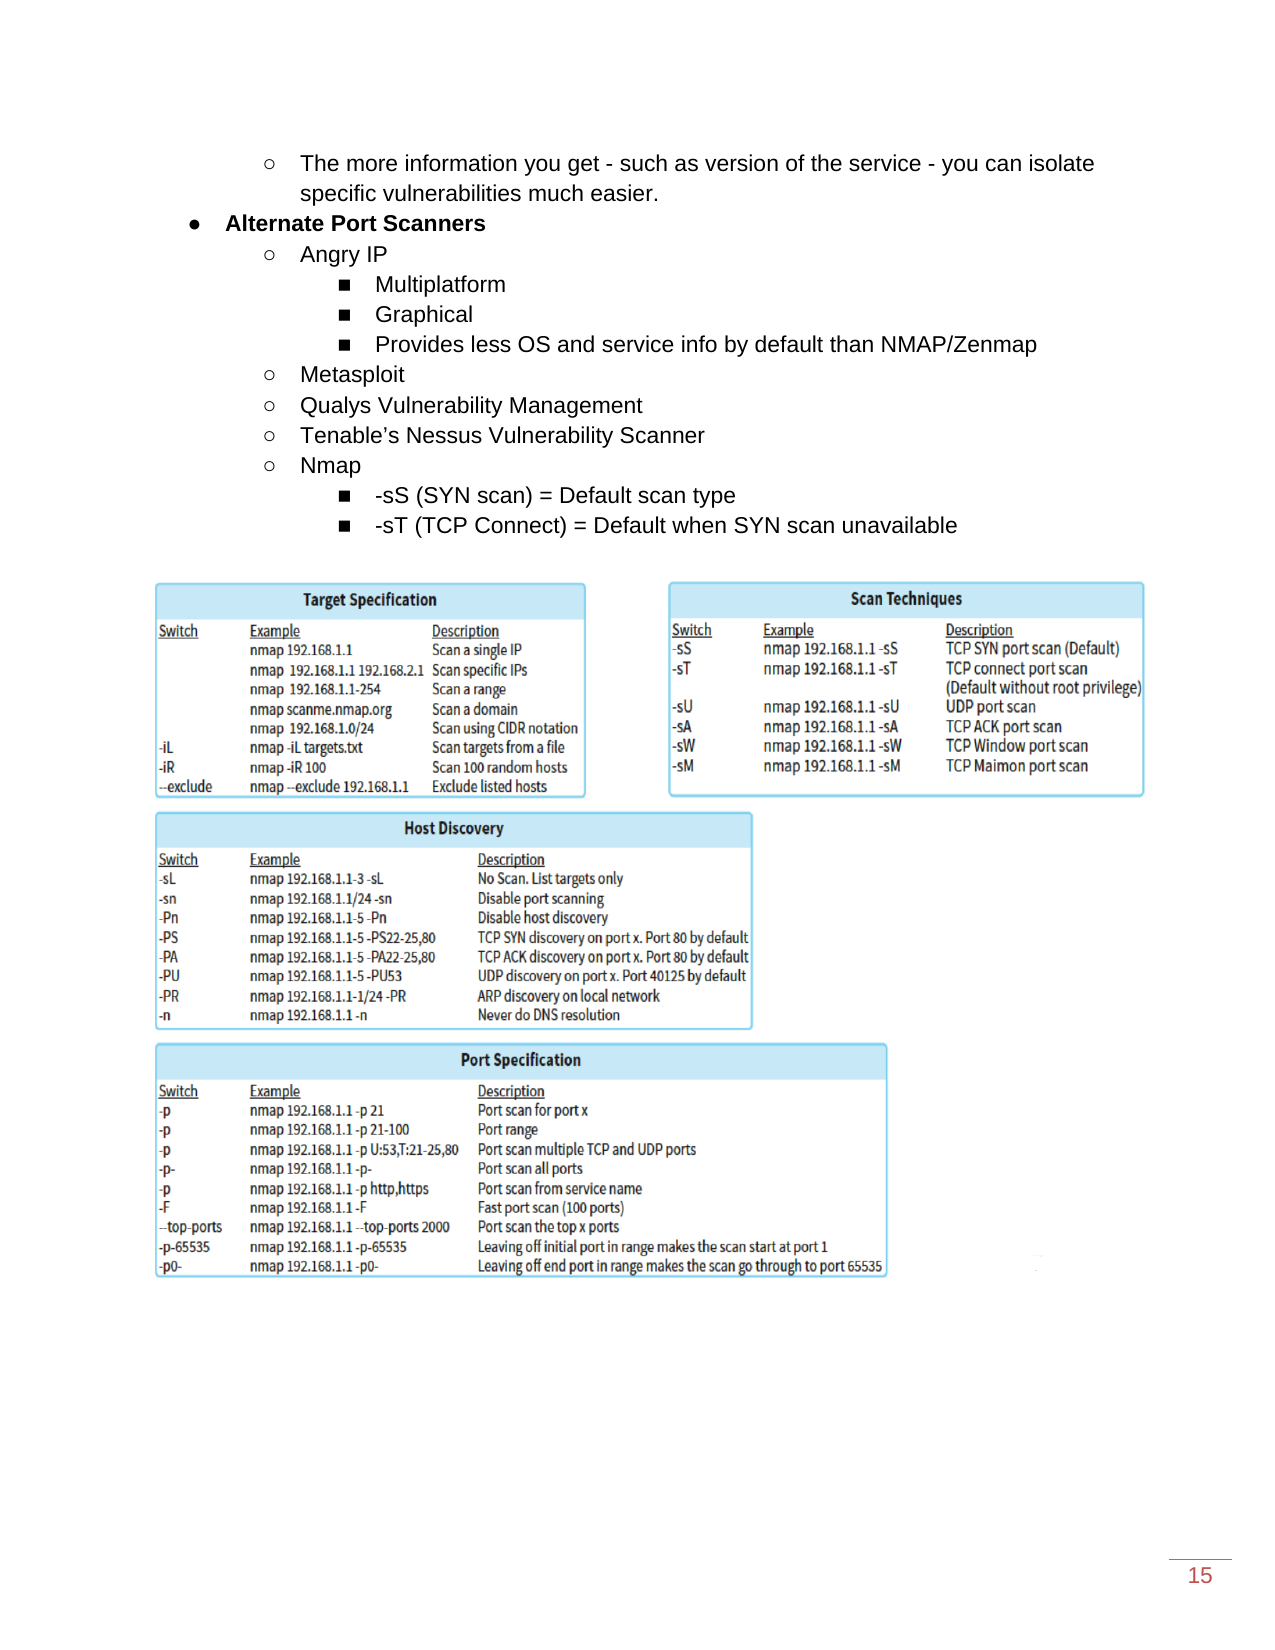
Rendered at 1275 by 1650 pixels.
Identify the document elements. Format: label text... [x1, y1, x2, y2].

list The more information you get - such as version of the service - you can isolate specific vulnerabilities much easier. [262, 150, 1125, 207]
list Multiplatform [337, 271, 1125, 297]
picture [150, 572, 1149, 1322]
list -sT (TCP Connect) = Default when SYN scan unavailable [337, 512, 1125, 539]
list -sS (SYN scan) = Default scan type [337, 482, 1125, 509]
list Provides less OS and service info by default than NMAP/Zenmap [337, 331, 1125, 358]
list Graphical [337, 301, 1125, 327]
list Tenable’s Nessus Vulnerability Scanner [262, 422, 1125, 448]
list Nmap [262, 452, 1125, 478]
list Angry IP [262, 241, 1125, 267]
list Alternate Port Scanners [187, 210, 1125, 237]
list Metasploit [262, 361, 1125, 388]
list Qualys Vulnerability Management [262, 392, 1125, 418]
